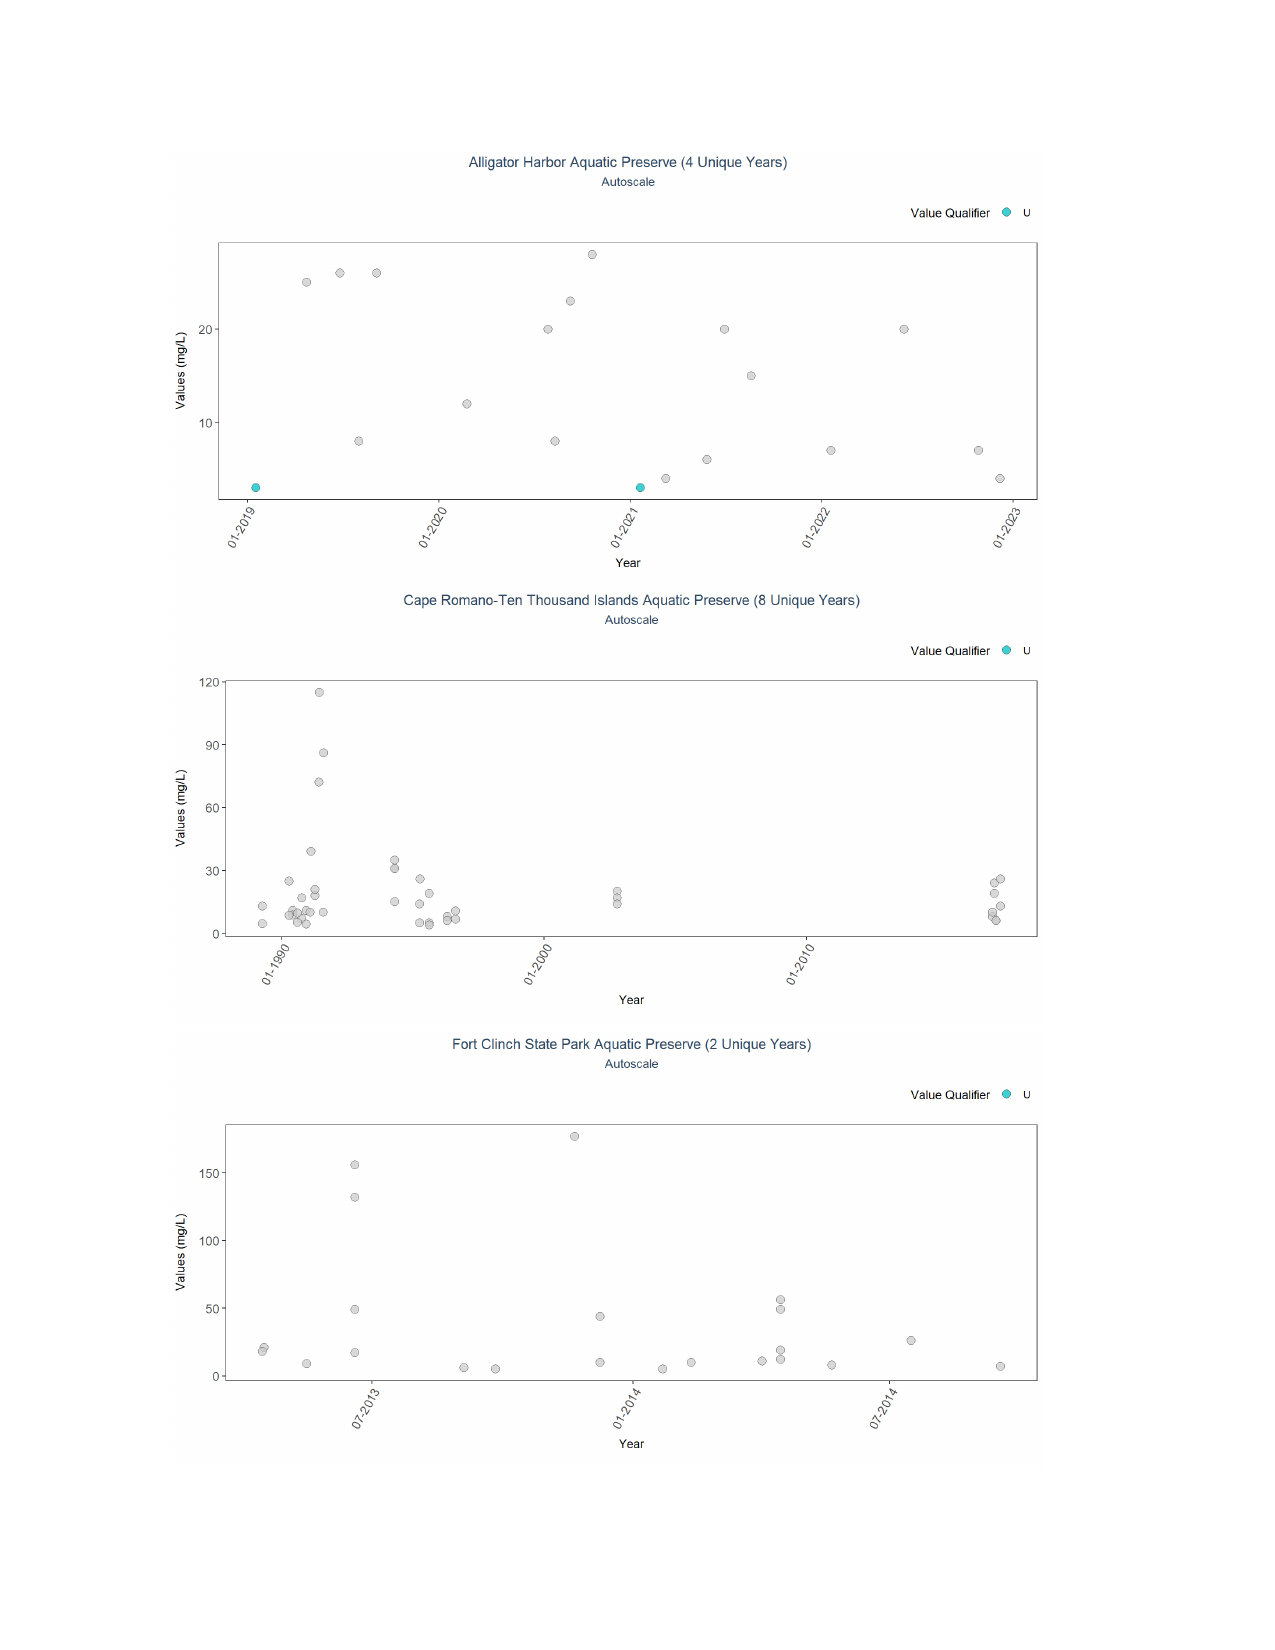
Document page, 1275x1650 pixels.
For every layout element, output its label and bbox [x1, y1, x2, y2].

picture [168, 1031, 1044, 1469]
picture [168, 150, 1044, 1025]
